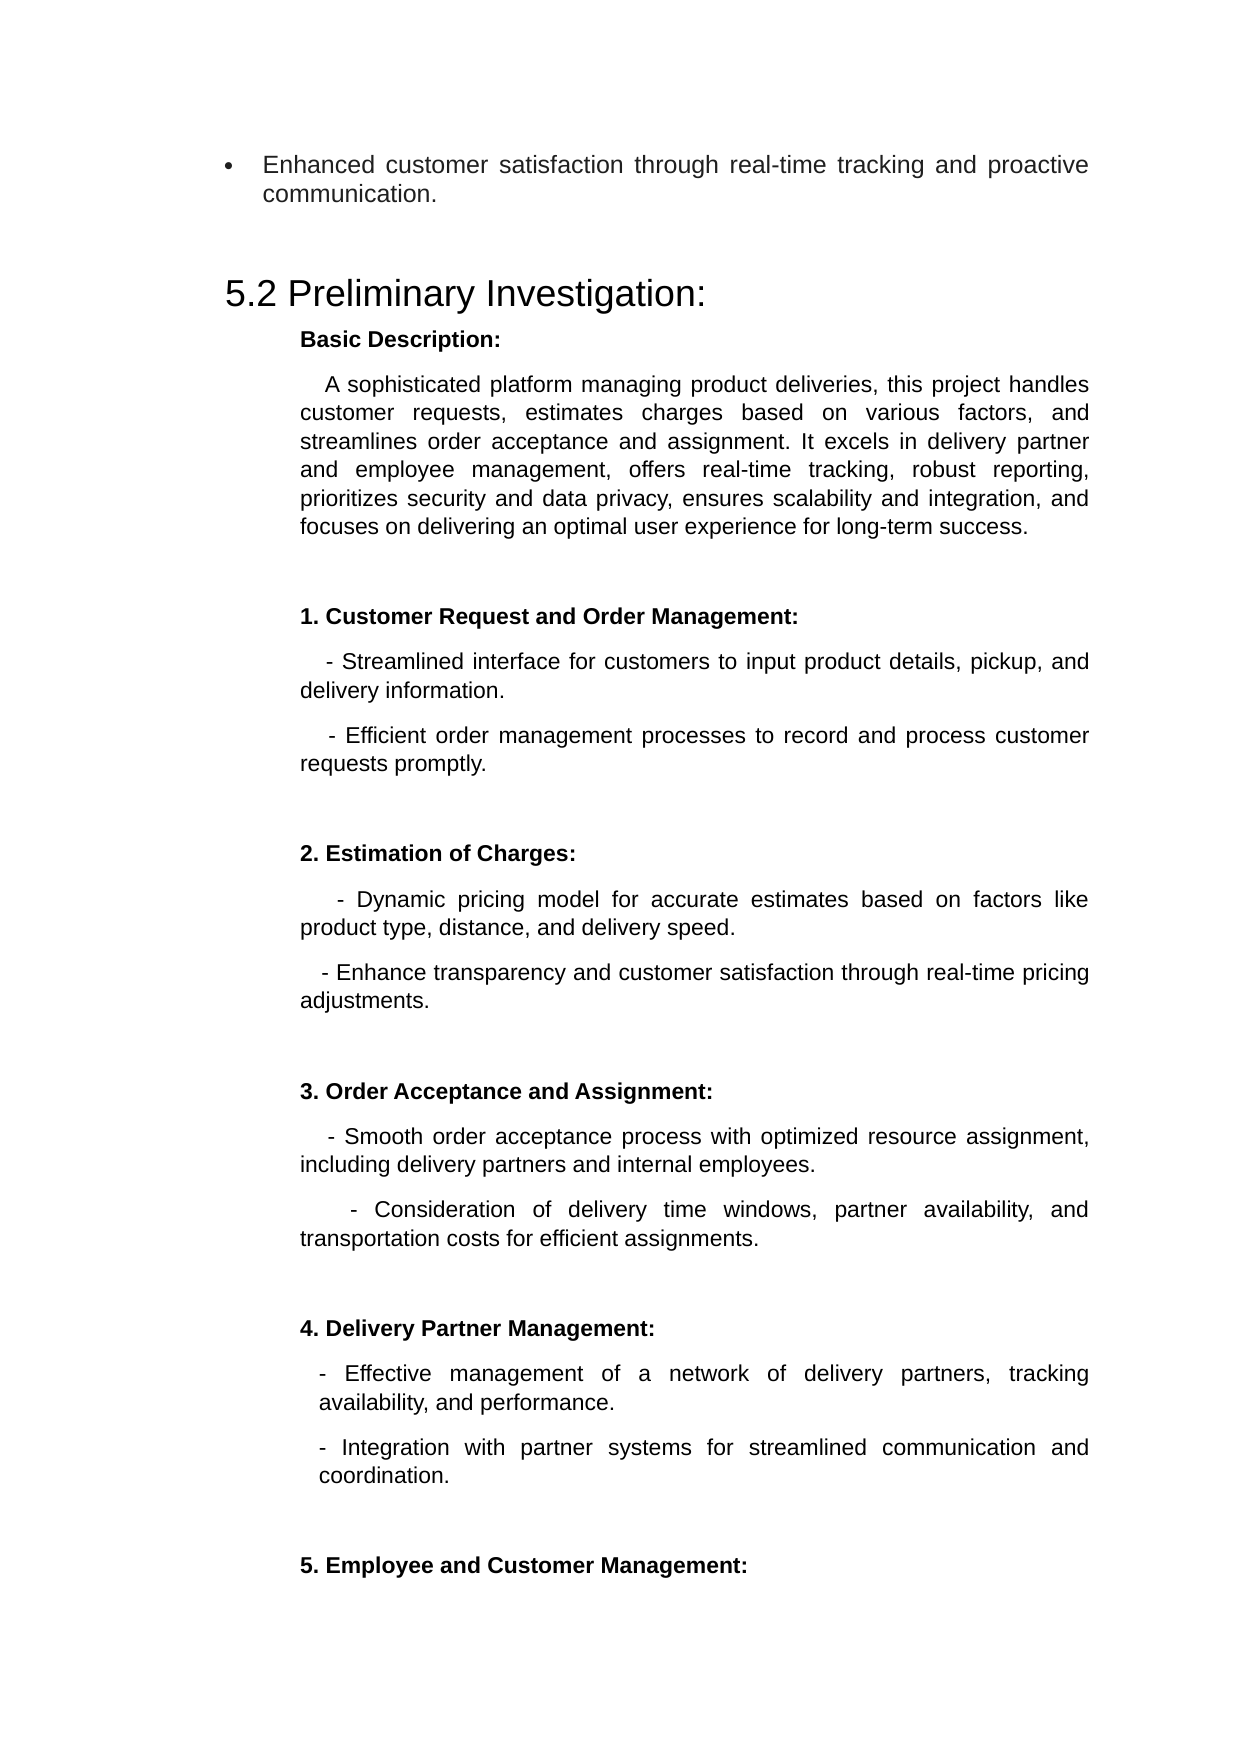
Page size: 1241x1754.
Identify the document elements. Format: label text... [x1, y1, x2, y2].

text - Enhance transparency and customer satisfaction through real-time pricing adjustments. [300, 959, 1090, 1014]
subtitle 5.2 Preliminary Investigation: [150, 271, 1090, 314]
text 1. Customer Request and Order Management: [300, 603, 1090, 629]
text - Streamlined interface for customers to input product details, pickup, and delivery information. [300, 648, 1090, 703]
text Basic Description: [300, 326, 1090, 352]
text - Consideration of delivery time windows, partner availability, and transportation costs for efficient assignments. [300, 1196, 1090, 1251]
text 3. Order Acceptance and Assignment: [300, 1078, 1090, 1104]
text - Dynamic pricing model for accurate estimates based on factors like product type, distance, and delivery speed. [300, 886, 1090, 940]
text - Smooth order acceptance process with optimized resource assignment, including delivery partners and internal employees. [300, 1123, 1090, 1178]
text - Integration with partner systems for streamlined communication and coordination. [319, 1434, 1090, 1488]
text - Efficient order management processes to record and process customer requests promptly. [300, 722, 1090, 777]
text 4. Delivery Partner Management: [300, 1315, 1090, 1341]
text 2. Estimation of Charges: [300, 840, 1090, 867]
text 5. Employee and Customer Management: [300, 1552, 1090, 1579]
text A sophisticated platform managing product deliveries, this project handles customer requests, estimates charges based on various factors, and streamlines order acceptance and assignment. It excels in delivery partner and employee management, offers real-time tracking, robust reporting, prioritizes security and data privacy, ensures scalability and integration, and focuses on delivering an optimal user experience for long-term success. [300, 371, 1090, 539]
text - Effective management of a network of delivery partners, tracking availability, and performance. [319, 1360, 1090, 1415]
list Enhanced customer satisfaction through real-time tracking and proactive communication. [225, 150, 1090, 207]
